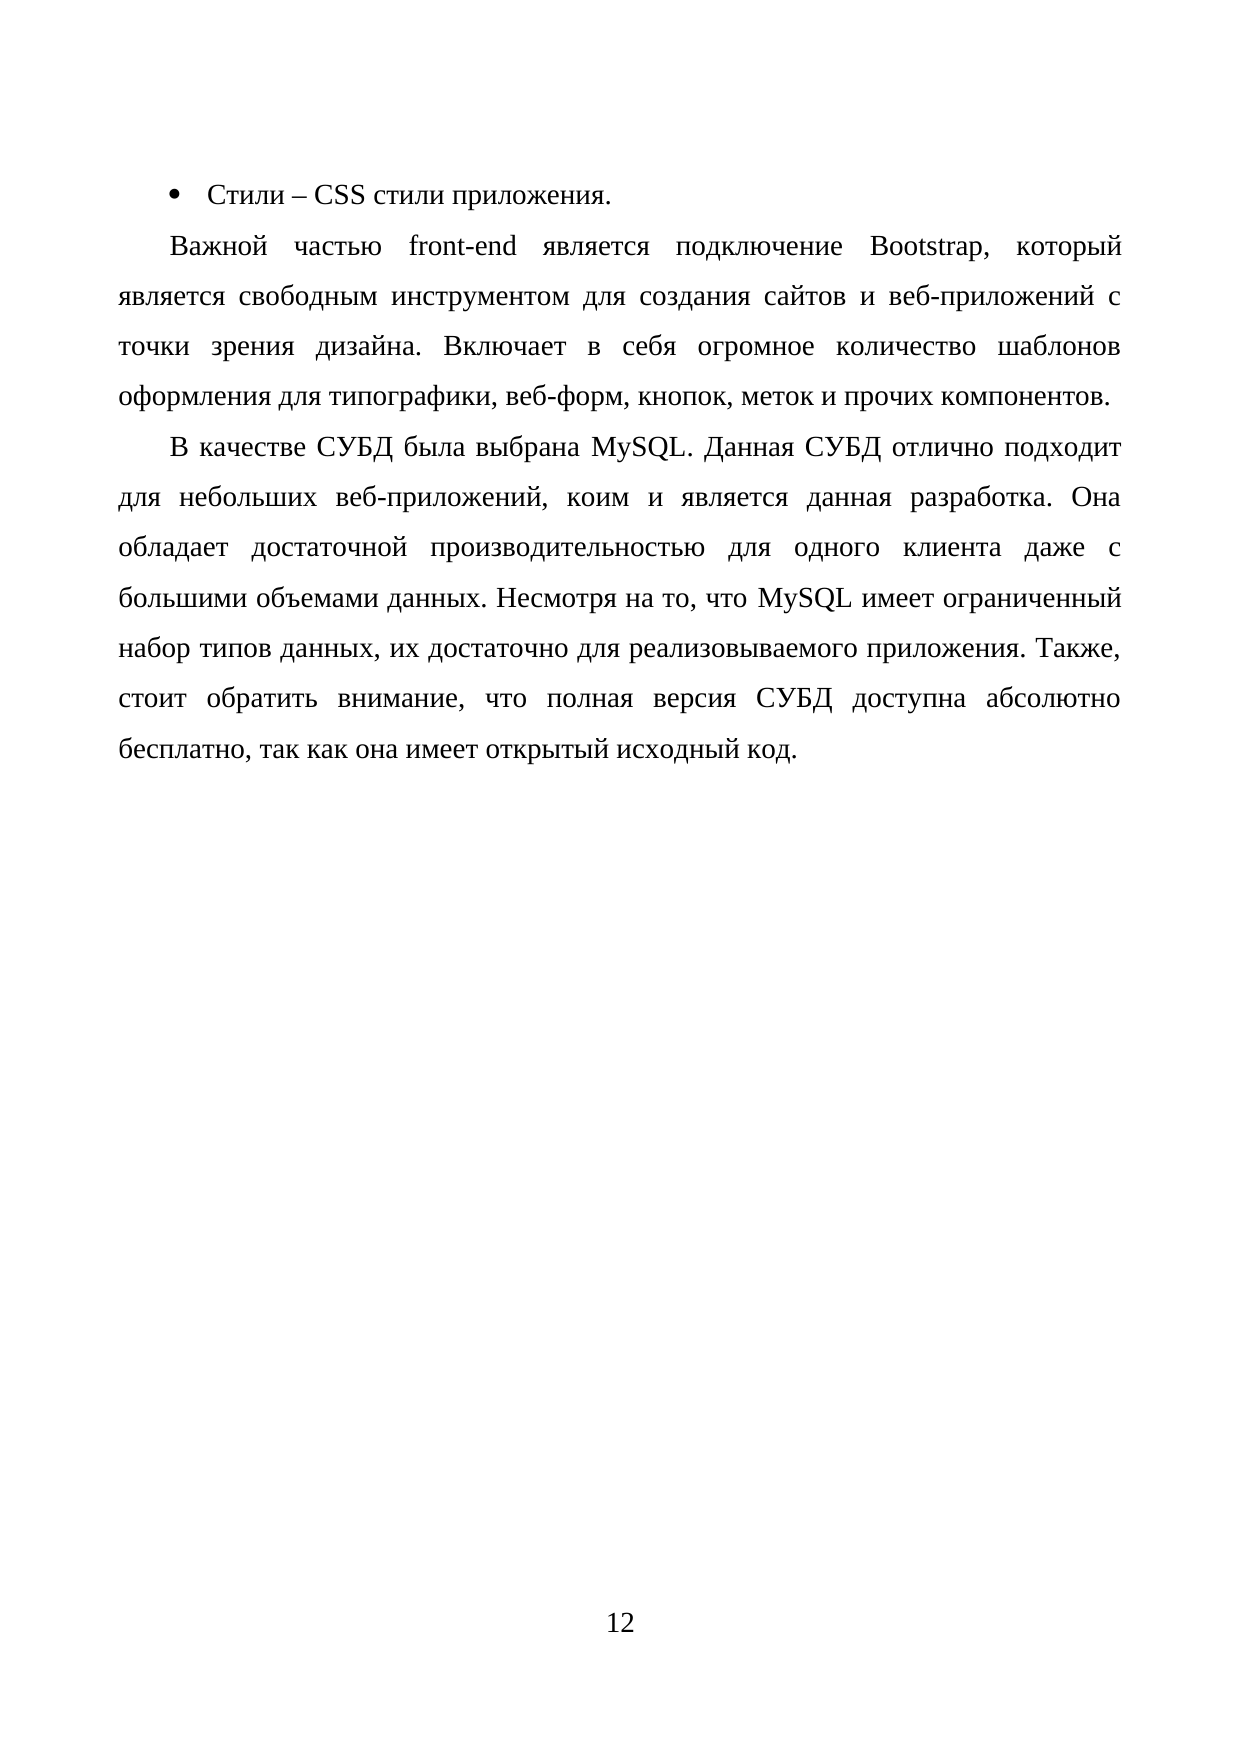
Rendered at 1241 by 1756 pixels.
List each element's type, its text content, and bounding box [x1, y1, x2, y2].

list Стили – CSS стили приложения. [169, 177, 1122, 211]
text В качестве СУБД была выбрана MySQL. Данная СУБД отлично подходит для небольших веб-приложений, коим и является данная разработка. Она обладает достаточной производительностью для одного клиента даже с большими объемами данных. Несмотря на то, что MySQL имеет ограниченный набор типов данных, их достаточно для реализовываемого приложения. Также, стоит обратить внимание, что полная версия СУБД доступна абсолютно бесплатно, так как она имеет открытый исходный код. [118, 429, 1122, 764]
text Важной частью front-end является подключение Bootstrap, который является свободным инструментом для создания сайтов и веб-приложений с точки зрения дизайна. Включает в себя огромное количество шаблонов оформления для типографики, веб-форм, кнопок, меток и прочих компонентов. [118, 228, 1122, 412]
